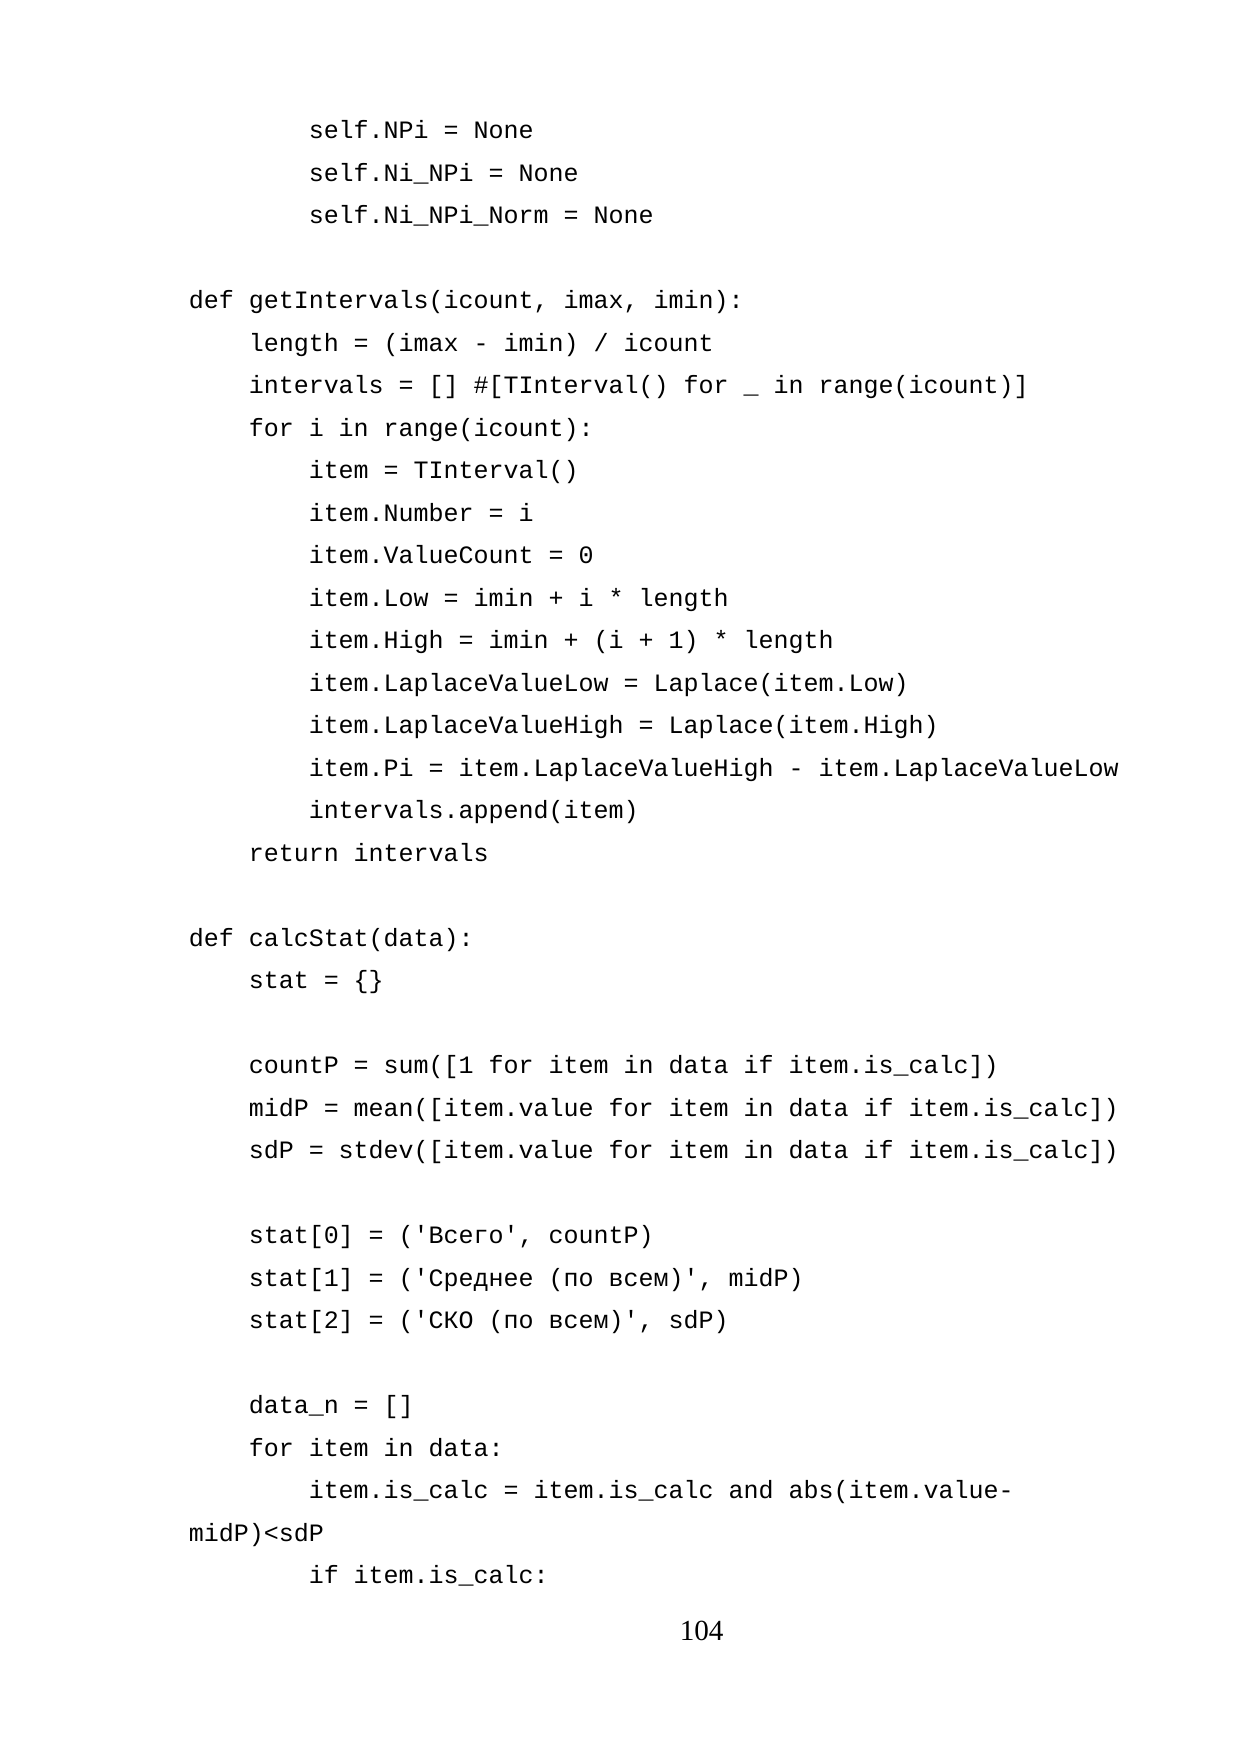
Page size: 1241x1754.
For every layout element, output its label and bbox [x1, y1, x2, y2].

table_cell [177, 118, 1152, 1606]
